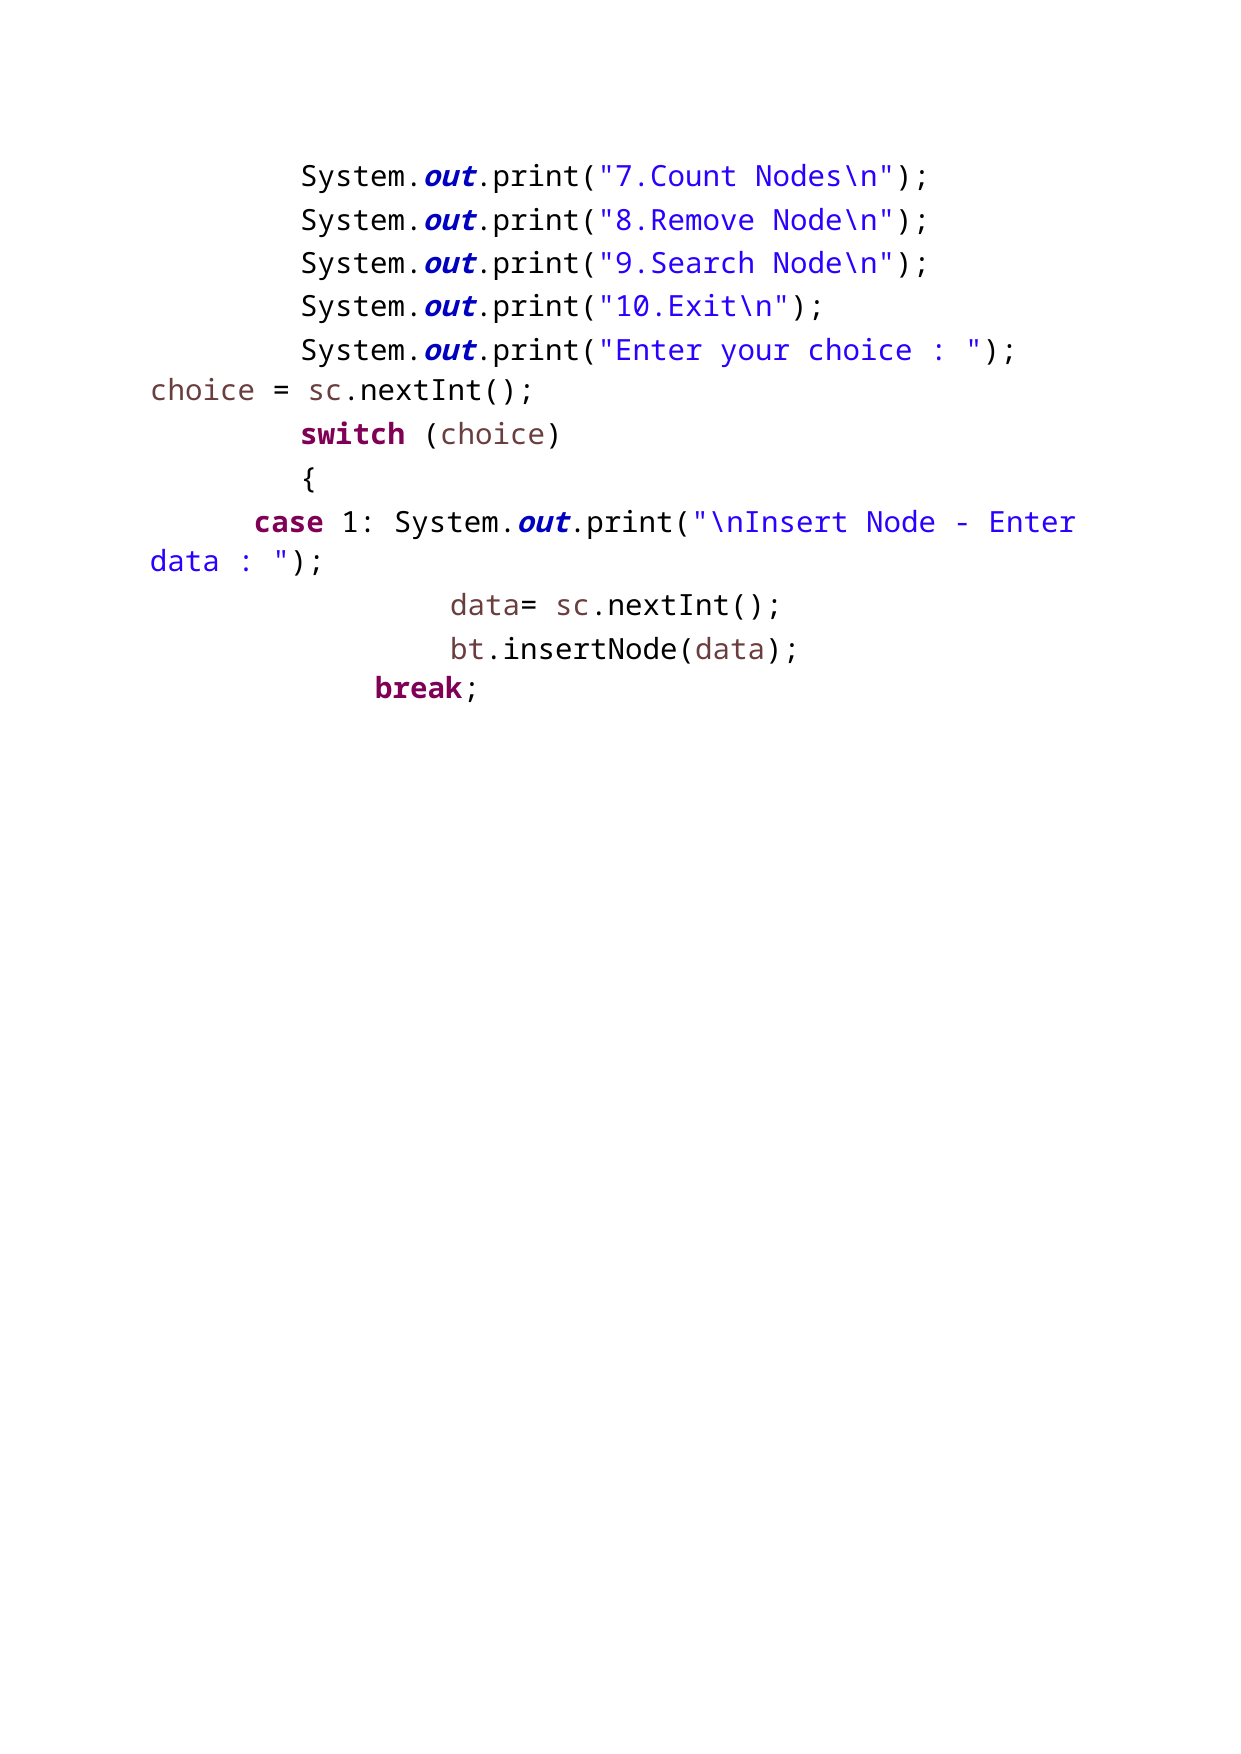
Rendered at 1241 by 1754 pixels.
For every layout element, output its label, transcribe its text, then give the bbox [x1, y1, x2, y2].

text data= sc.nextInt(); [148, 584, 1080, 624]
text case 1: System.out.print("\nInsert Node - Enter data : "); [148, 501, 1080, 580]
text System.out.print("Enter your choice : "); choice = sc.nextInt(); [148, 329, 1070, 409]
text System.out.print("10.Exit\n"); [148, 286, 1080, 325]
text System.out.print("7.Count Nodes\n"); [148, 155, 1080, 194]
text bt.insertNode(data); break; [148, 628, 883, 707]
text switch (choice) [148, 413, 1080, 453]
text System.out.print("9.Search Node\n"); [148, 242, 1080, 281]
text { [148, 457, 1080, 497]
text System.out.print("8.Remove Node\n"); [148, 198, 1080, 238]
